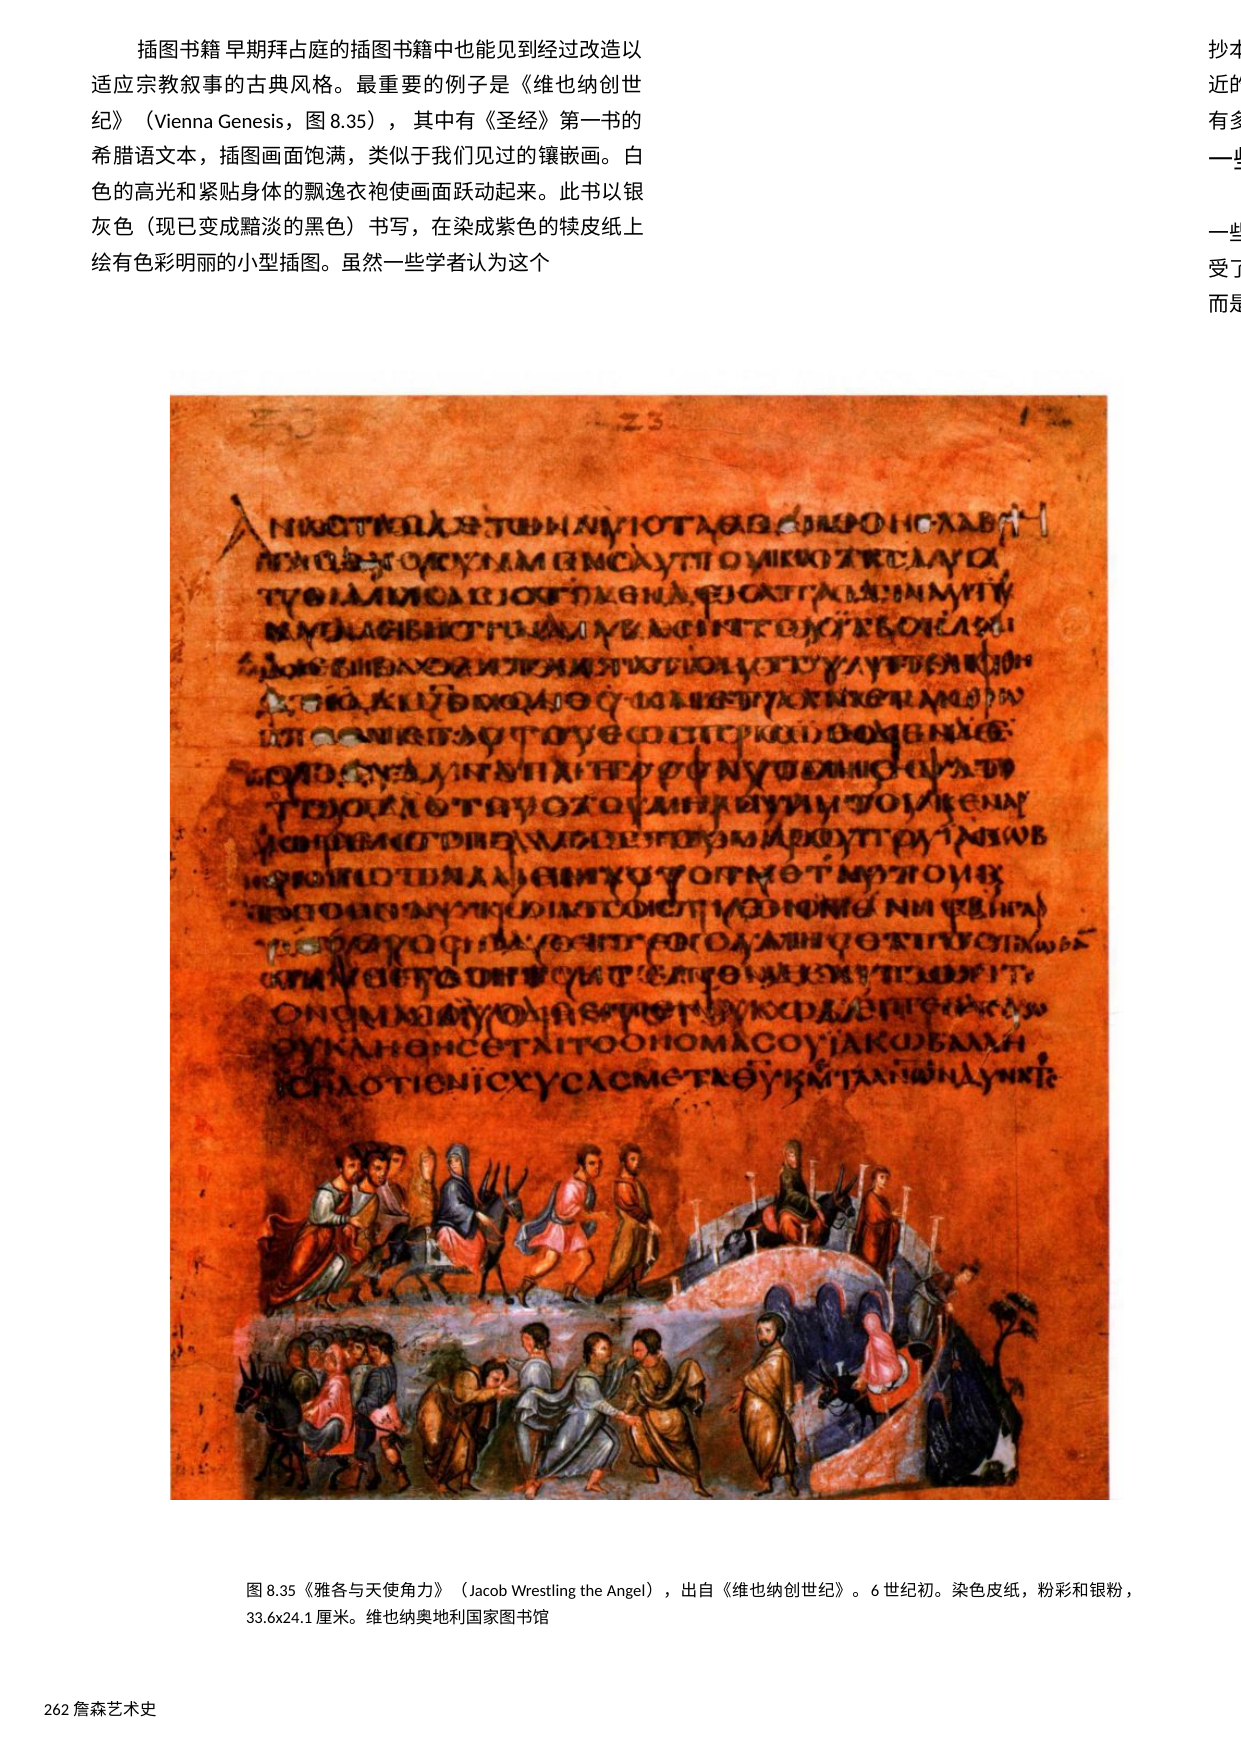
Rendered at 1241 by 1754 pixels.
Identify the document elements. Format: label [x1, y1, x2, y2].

picture [169, 370, 1124, 1500]
